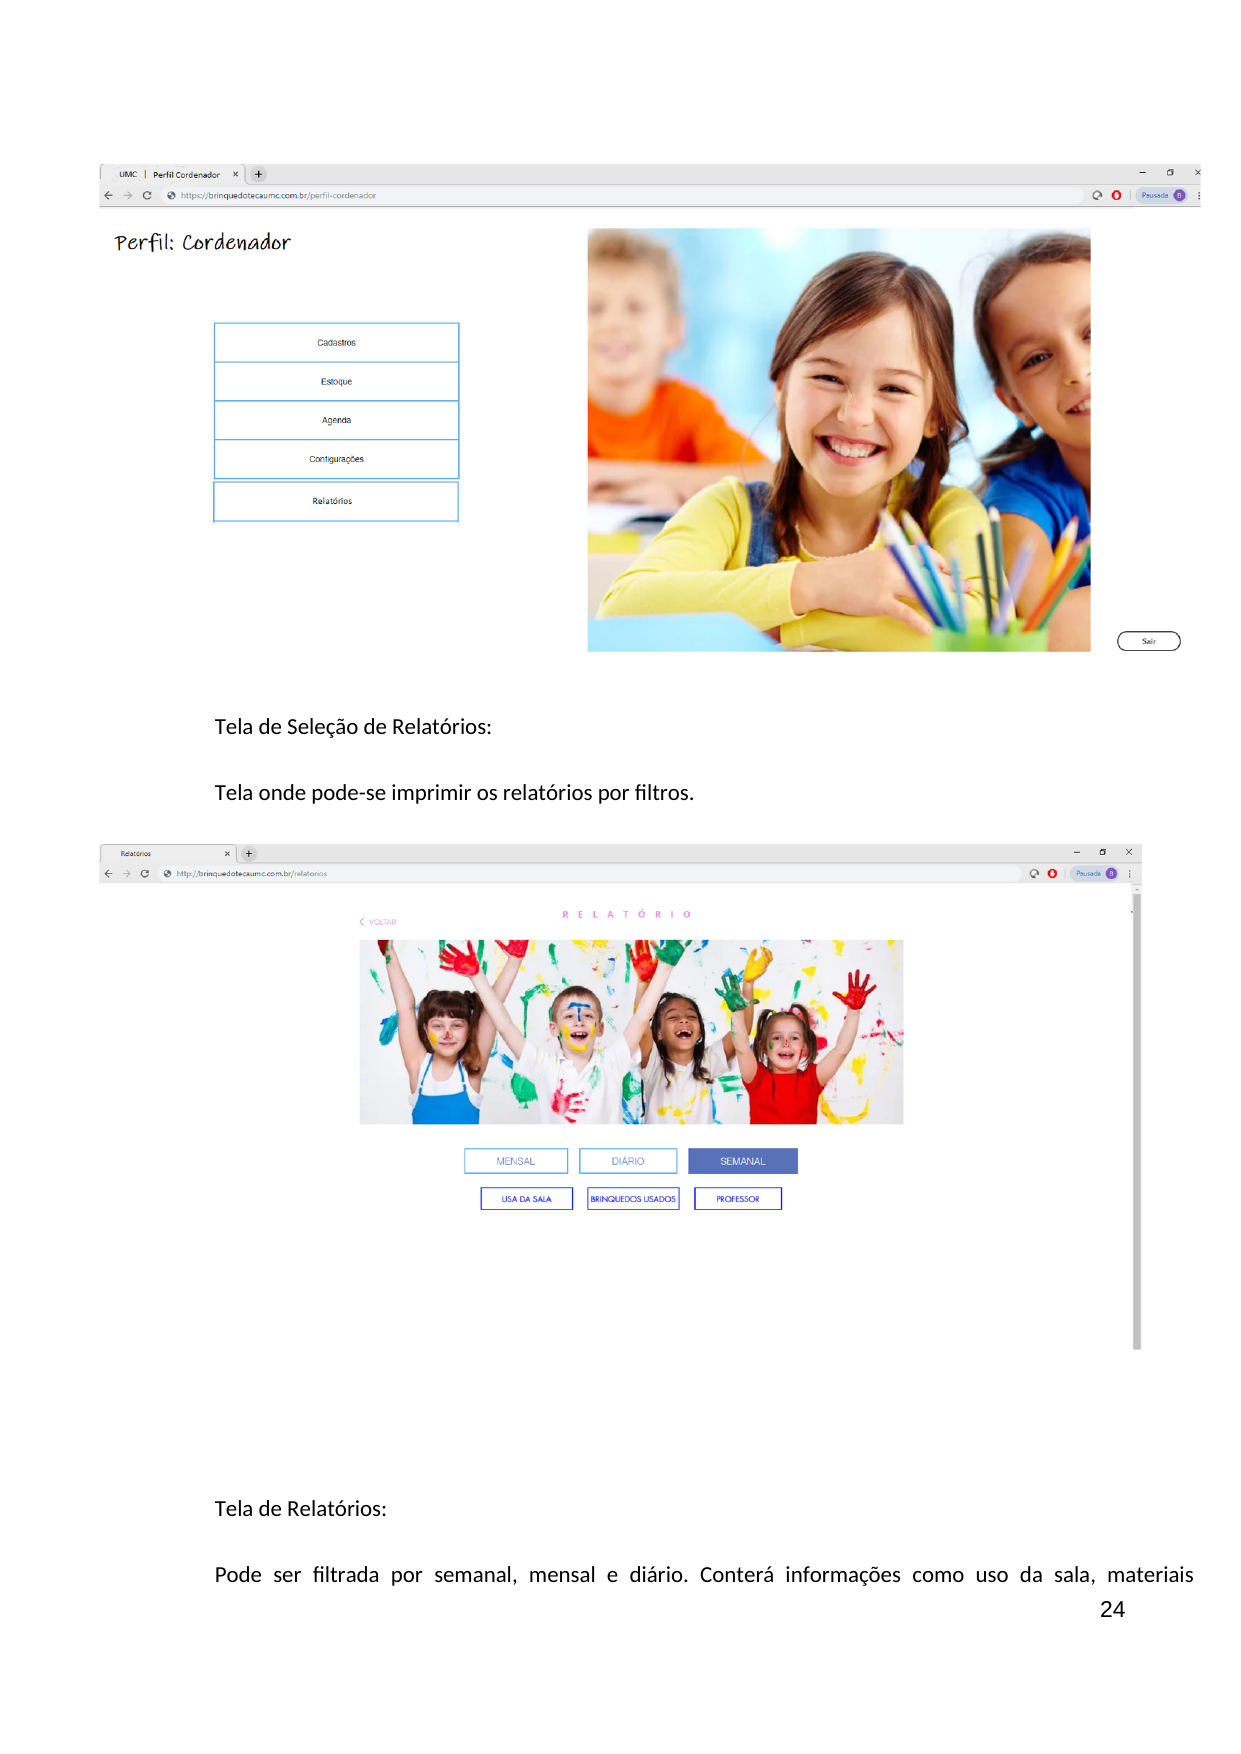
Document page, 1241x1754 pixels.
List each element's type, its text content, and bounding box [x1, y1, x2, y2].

text Tela onde pode-se imprimir os relatórios por filtros. [139, 778, 1196, 806]
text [139, 1560, 1196, 1588]
text Tela de Relatórios: [139, 1494, 1196, 1522]
text Tela de Seleção de Relatórios: [139, 712, 1196, 740]
